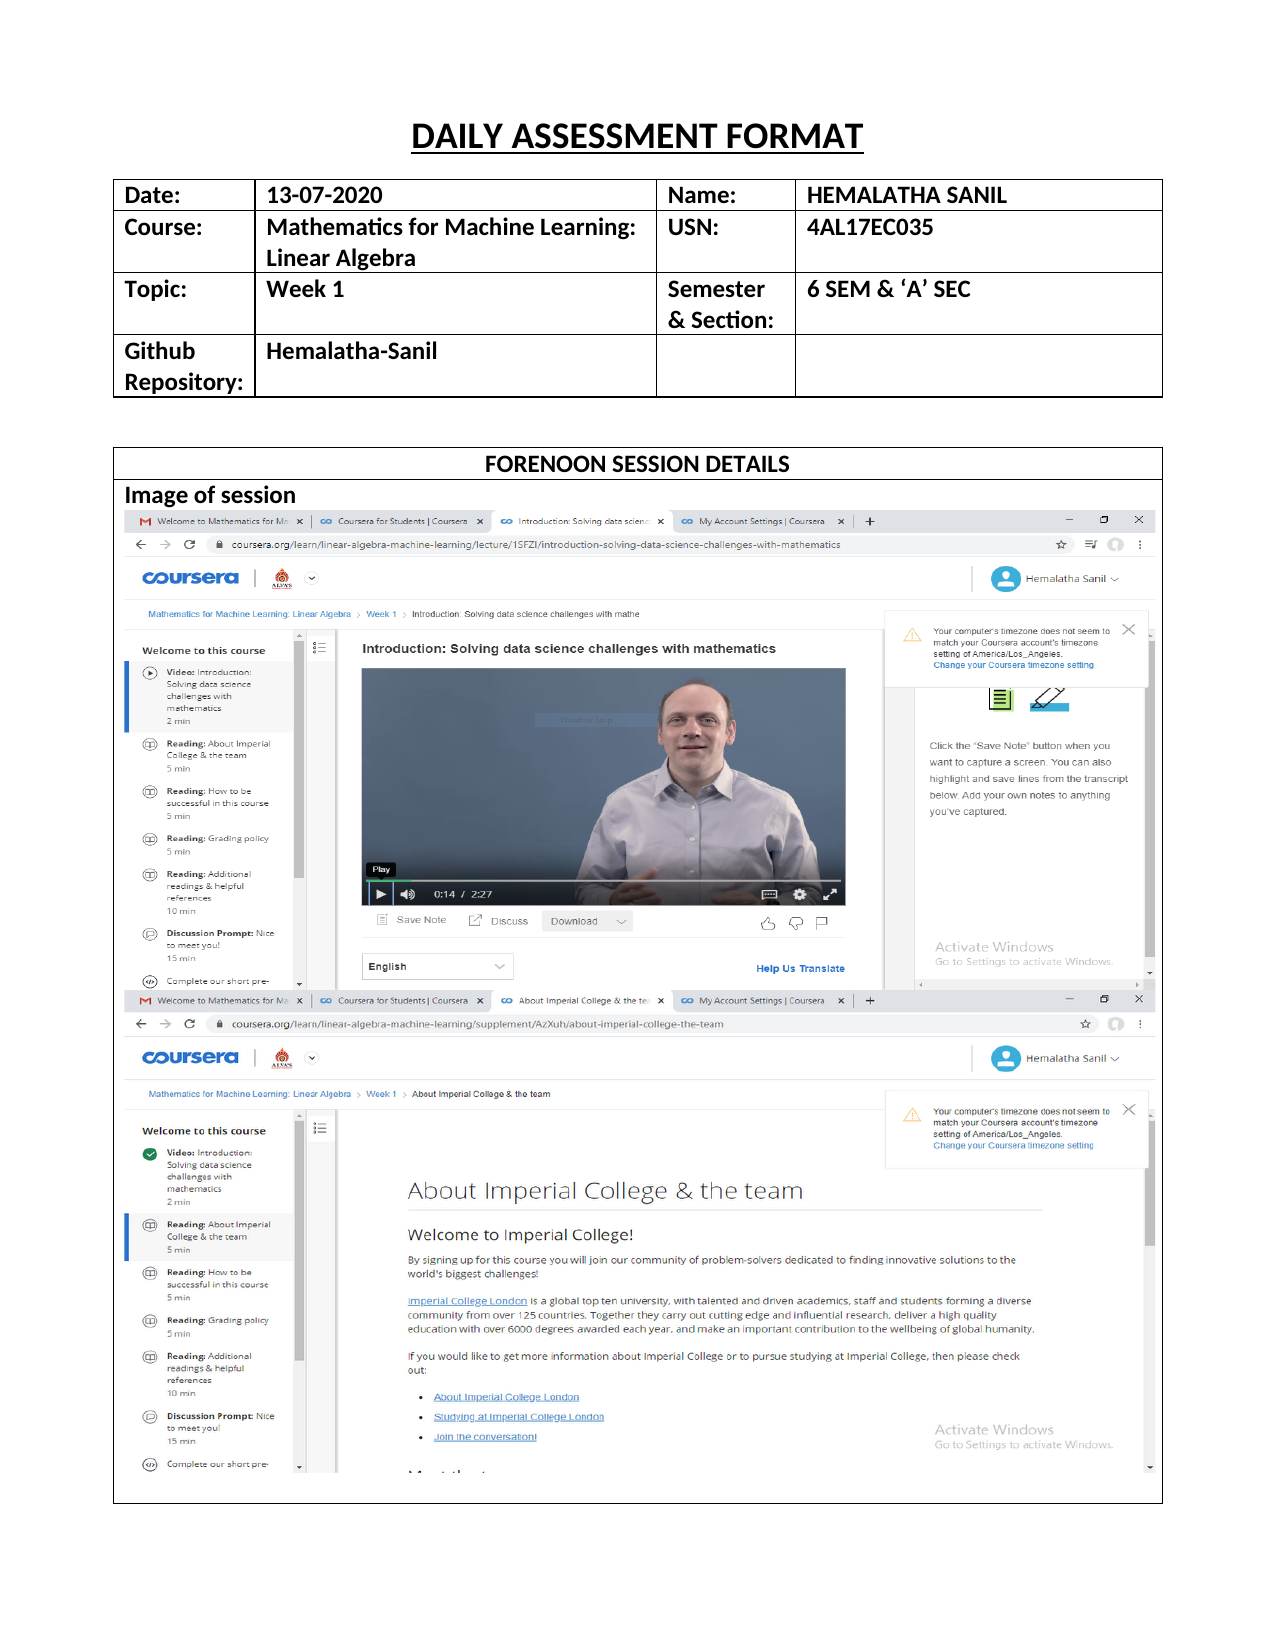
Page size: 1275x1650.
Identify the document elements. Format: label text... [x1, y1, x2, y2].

table_header Name: [657, 180, 795, 210]
table_header Date: [114, 180, 254, 210]
table_cell [657, 335, 795, 396]
table_cell Semester & Section: [657, 273, 795, 334]
table_cell Hemalatha-Sanil [256, 335, 656, 396]
table_cell [796, 335, 1162, 396]
picture [124, 510, 1156, 1473]
table_cell Mathematics for Machine Learning: Linear Algebra [256, 211, 656, 272]
table_cell USN: [657, 211, 795, 272]
table_header FORENOON SESSION DETAILS [114, 448, 1162, 479]
text DAILY ASSESSMENT FORMAT [112, 112, 1162, 158]
table_header 13-07-2020 [256, 180, 656, 210]
table_cell Week 1 [256, 273, 656, 334]
table_cell Topic: [114, 273, 254, 334]
table_cell 4AL17EC035 [796, 211, 1162, 272]
table_cell Image of session [114, 480, 1162, 1503]
table_cell Course: [114, 211, 254, 272]
table_cell 6 SEM & ‘A’ SEC [796, 273, 1162, 334]
table_cell Github Repository: [114, 335, 254, 396]
table_header HEMALATHA SANIL [796, 180, 1162, 210]
